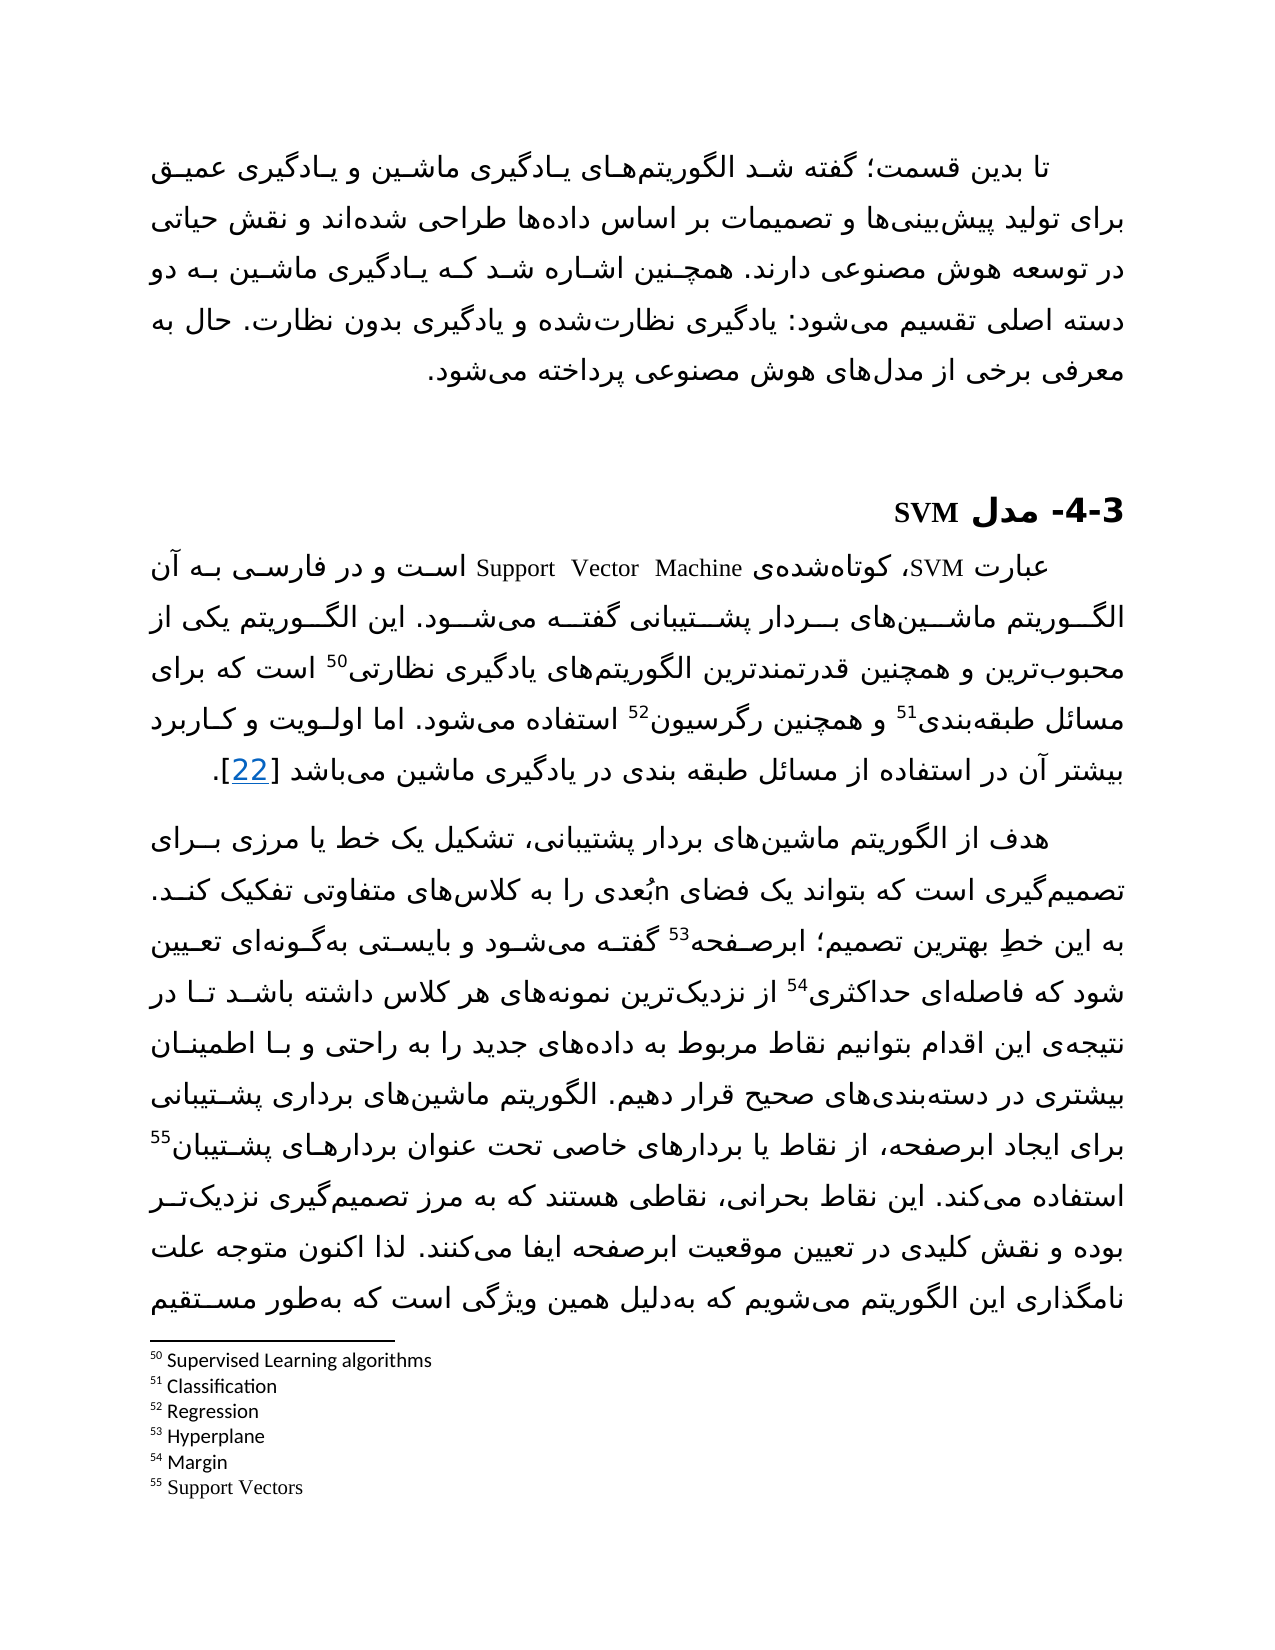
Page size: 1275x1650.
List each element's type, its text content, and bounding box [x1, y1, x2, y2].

text تا بدین قسمت؛ گفته شد الگوریتم‌های یادگیری ماشین و یادگیری عمیق برای تولید پیش‌بینی‌ها و تصمیمات بر اساس داده‌ها طراحی شده‌اند و نقش حیاتی در توسعه هوش مصنوعی دارند. همچنین اشاره شد که یادگیری ماشین به دو دسته اصلی تقسیم می‌شود: یادگیری نظارت‌شده و یادگیری بدون نظارت. حال به معرفی برخی از مدل‌های هوش مصنوعی پرداخته می‌شود. [150, 150, 1125, 388]
text عبارت SVM، کوتاه‌شده‌ی Support Vector Machine است و در فارسی به آن الگوریتم ماشین‌های بردار پشتیبانی گفته می‌شود. این الگوریتم یکی از محبوب‌ترین و همچنین قدرتمندترین الگوریتم‌های یادگیری نظارتی است که برای مسائل طبقه‌بندی و همچنین رگرسیون استفاده می‌شود. اما اولویت و کاربرد بیشتر آن در استفاده از مسائل طبقه بندی در یادگیری ماشین می‌باشد [22]. [150, 550, 1125, 787]
subtitle 4-3- مدل SVM [150, 491, 1125, 530]
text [150, 821, 1125, 1315]
